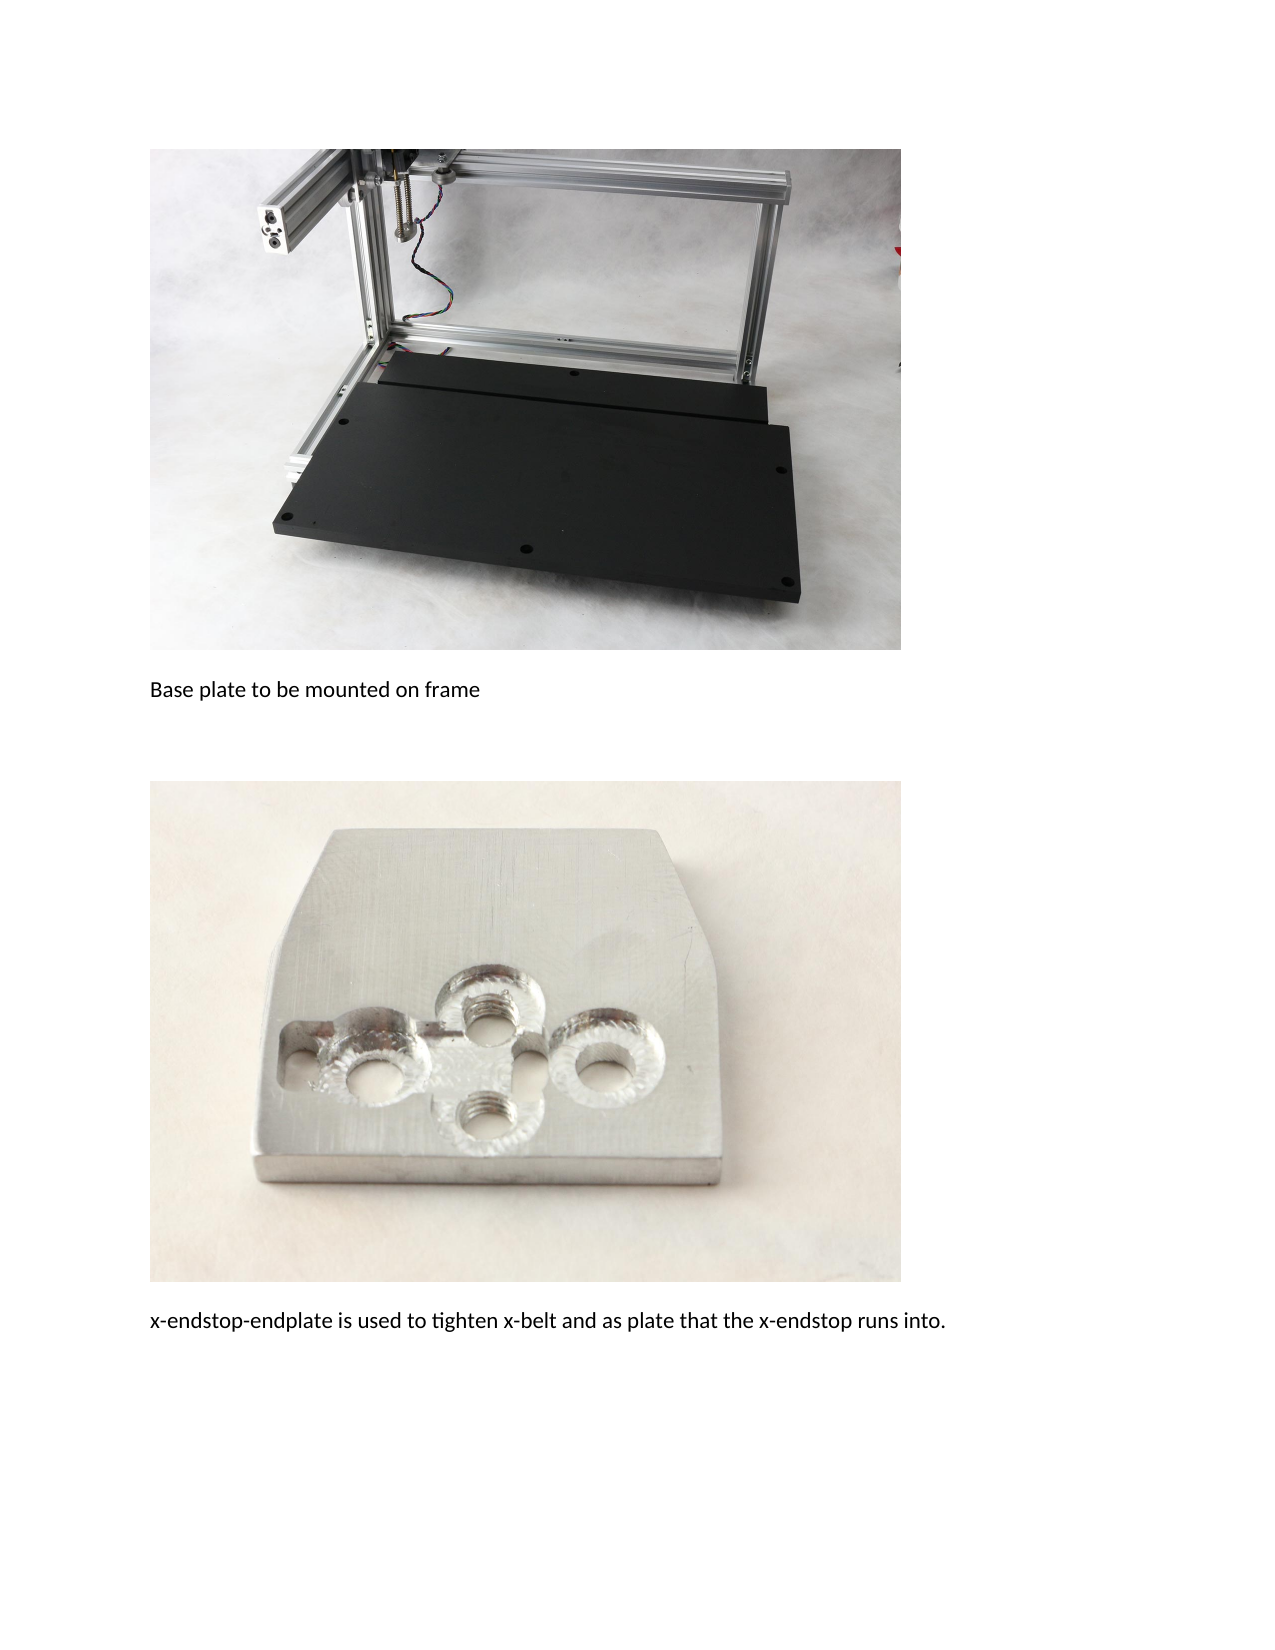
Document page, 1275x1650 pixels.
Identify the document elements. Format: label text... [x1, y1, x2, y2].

picture [150, 781, 901, 1282]
text x-endstop-endplate is used to tighten x-belt and as plate that the x-endstop runs into. [150, 1306, 1125, 1334]
text Base plate to be mounted on frame [150, 675, 1125, 703]
picture [150, 149, 901, 650]
